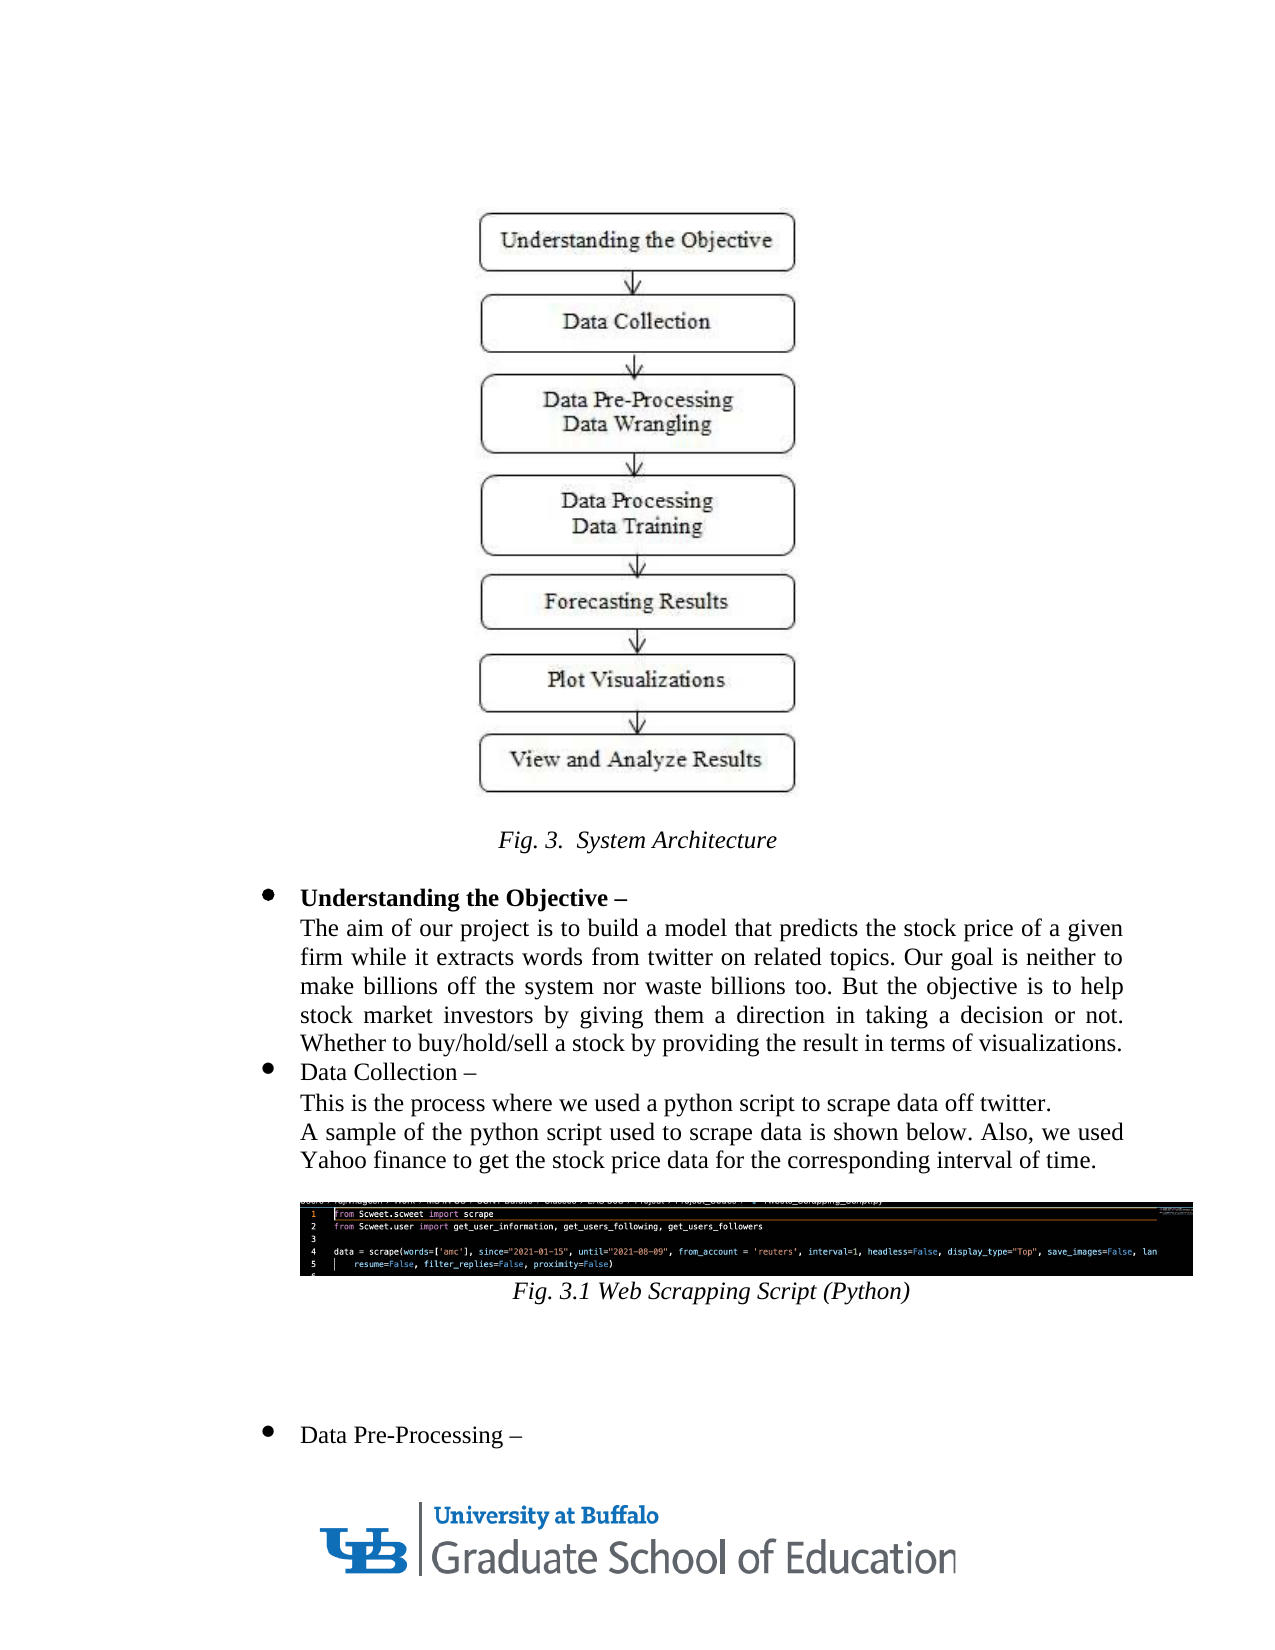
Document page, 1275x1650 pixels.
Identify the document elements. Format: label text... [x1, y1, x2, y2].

picture [300, 1202, 1193, 1276]
list Data Collection – [262, 1057, 1125, 1088]
list This is the process where we used a python script to scrape data off twitter. [300, 1088, 1125, 1117]
list Fig. 3.1 Web Scrapping Script (Python) [300, 1276, 1125, 1305]
list Data Pre-Processing – [262, 1420, 1125, 1450]
list A sample of the python script used to scrape data is shown below. Also, we used Yahoo finance to get the stock price data for the corresponding interval of time. [300, 1117, 1125, 1174]
list Understanding the Objective – [262, 883, 1125, 913]
picture [475, 207, 800, 797]
list The aim of our project is to build a model that predicts the stock price of a given firm while it extracts words from twitter on related topics. Our goal is neither to make billions off the system nor waste billions too. But the objective is to help stock market investors by giving them a direction in taking a decision or not. Whether to buy/hold/sell a stock by providing the result in terms of visualizations. [300, 913, 1125, 1057]
text Fig. 3. System Architecture [150, 826, 1125, 854]
